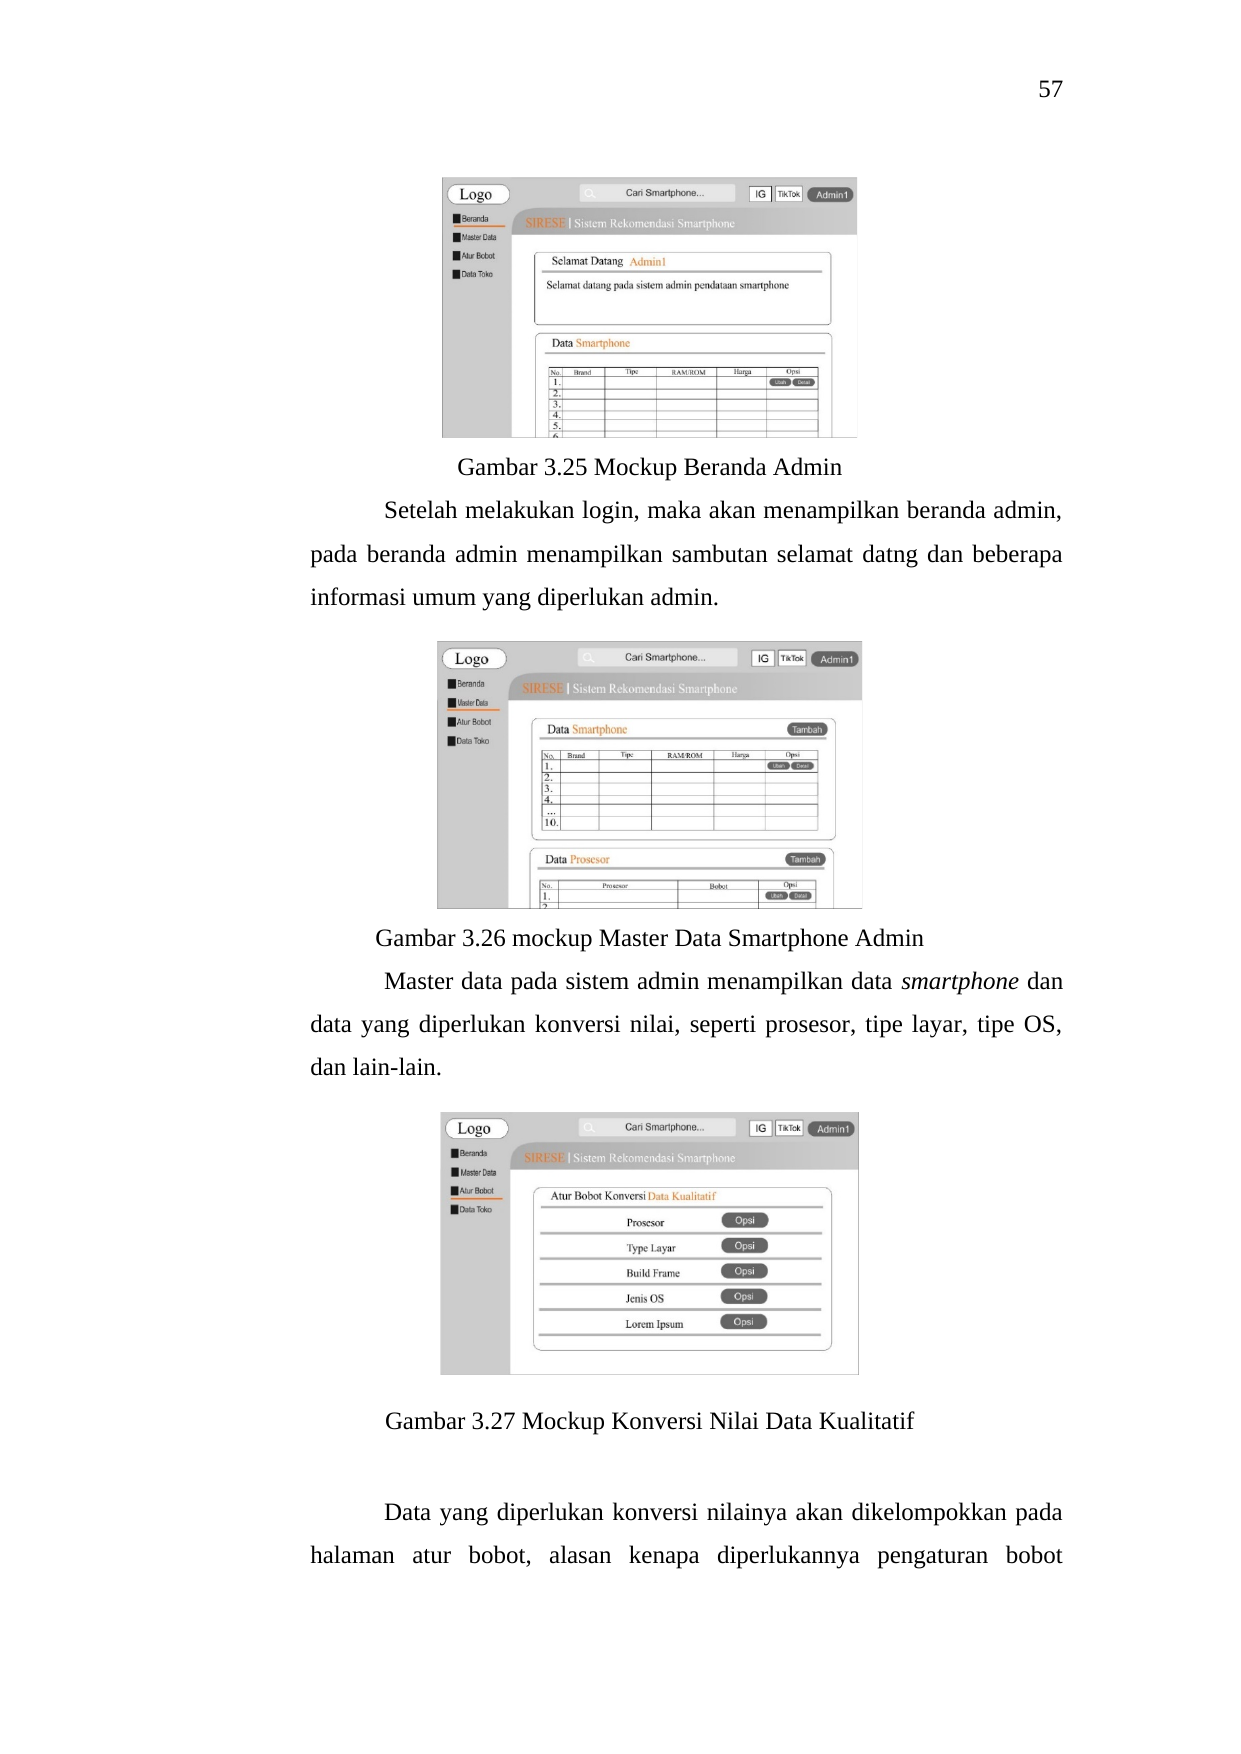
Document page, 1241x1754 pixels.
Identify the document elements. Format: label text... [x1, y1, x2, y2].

text Setelah melakukan login, maka akan menampilkan beranda admin, pada beranda admin menampilkan sambutan selamat datng dan beberapa informasi umum yang diperlukan admin. [310, 496, 1063, 611]
picture [440, 1112, 859, 1375]
picture [437, 641, 863, 909]
text Master data pada sistem admin menampilkan data smartphone dan data yang diperlukan konversi nilai, seperti prosesor, tipe layar, tipe OS, dan lain-lain. [310, 966, 1063, 1081]
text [310, 1497, 1063, 1569]
picture [442, 177, 858, 438]
